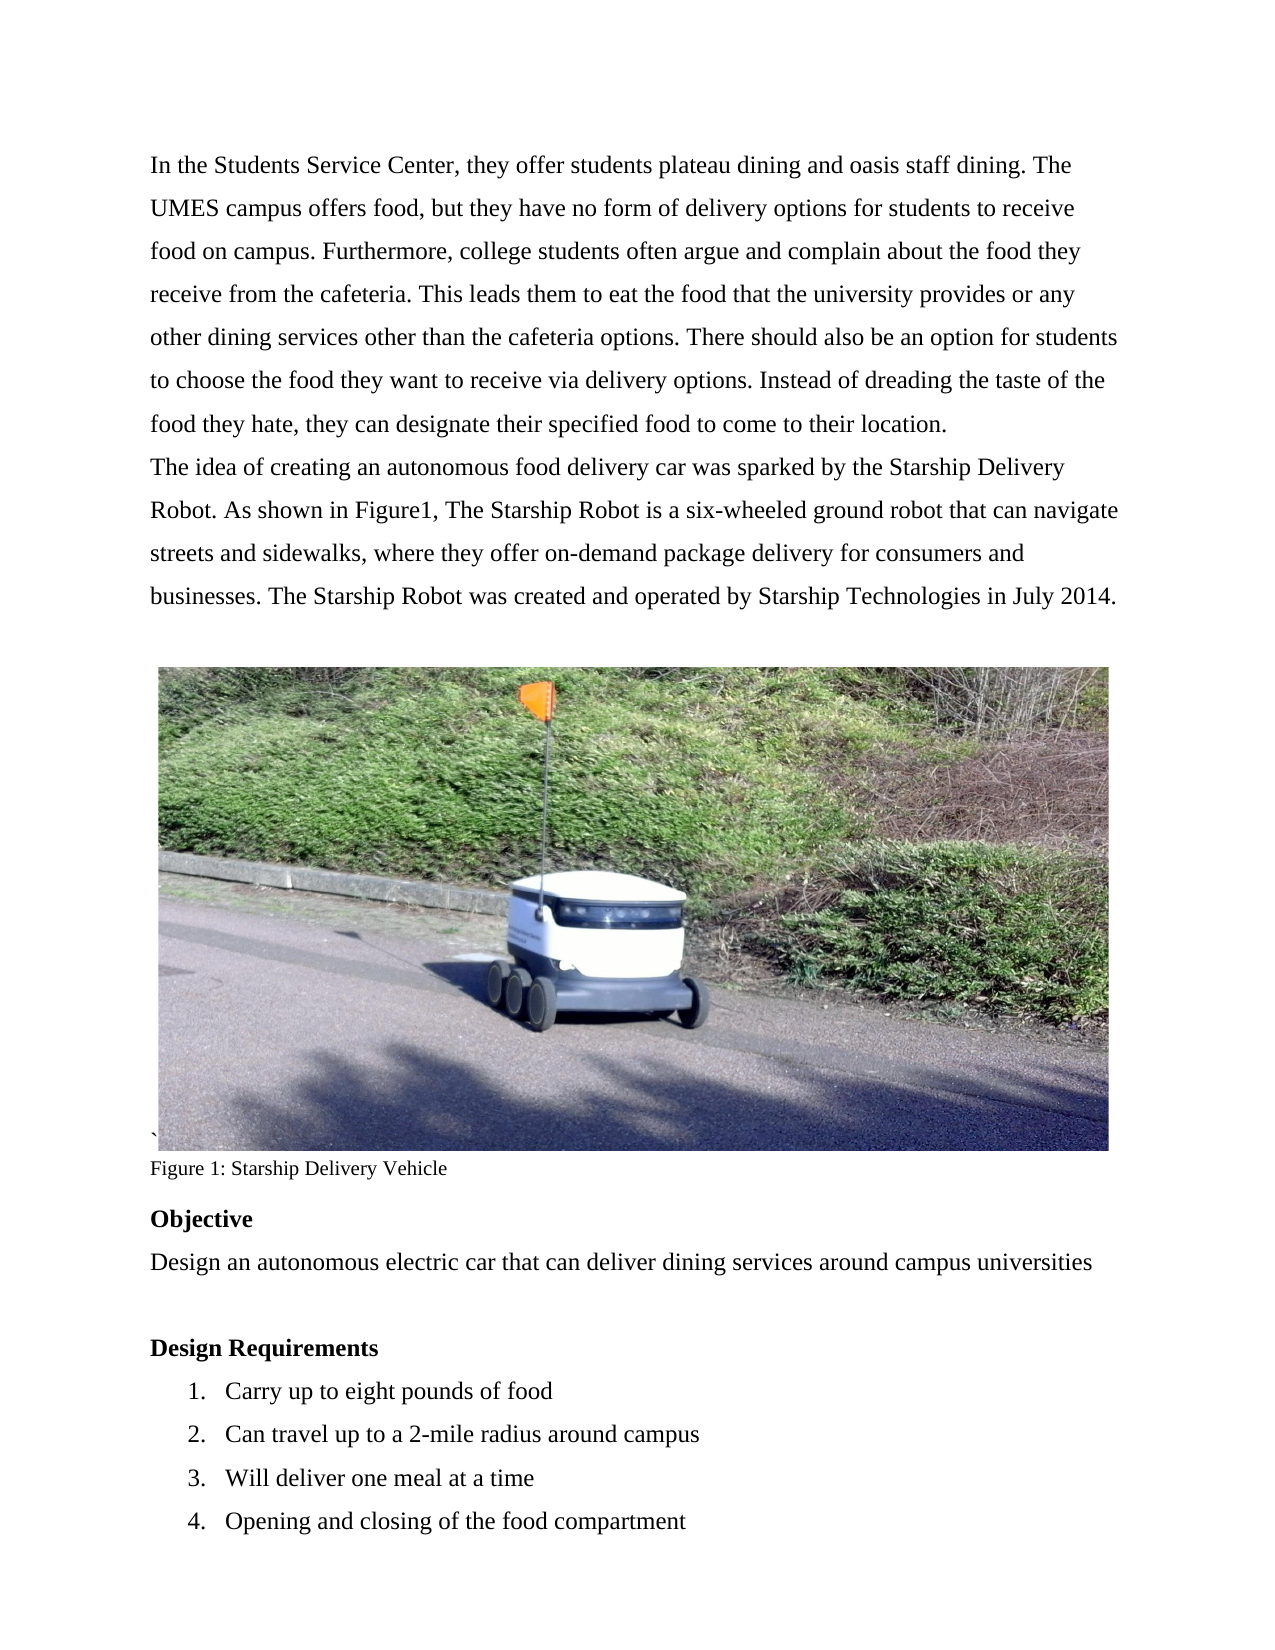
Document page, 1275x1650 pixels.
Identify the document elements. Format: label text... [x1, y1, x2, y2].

text Objective [150, 1204, 1125, 1233]
list Will deliver one meal at a time [187, 1463, 1125, 1491]
text Design an autonomous electric car that can deliver dining services around campus universities [150, 1247, 1125, 1276]
list Can travel up to a 2-mile radius around campus [187, 1419, 1125, 1448]
text The idea of creating an autonomous food delivery car was sparked by the Starship Delivery Robot. As shown in Figure1, The Starship Robot is a six-wheeled ground robot that can navigate streets and sidewalks, where they offer on-demand package delivery for consumers and businesses. The Starship Robot was created and operated by Starship Technologies in July 2014. [150, 452, 1125, 610]
list Carry up to eight pounds of food [187, 1376, 1125, 1405]
picture [158, 667, 1109, 1151]
text Design Requirements [150, 1333, 1125, 1362]
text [150, 150, 1125, 437]
list Opening and closing of the food compartment [187, 1506, 1125, 1534]
